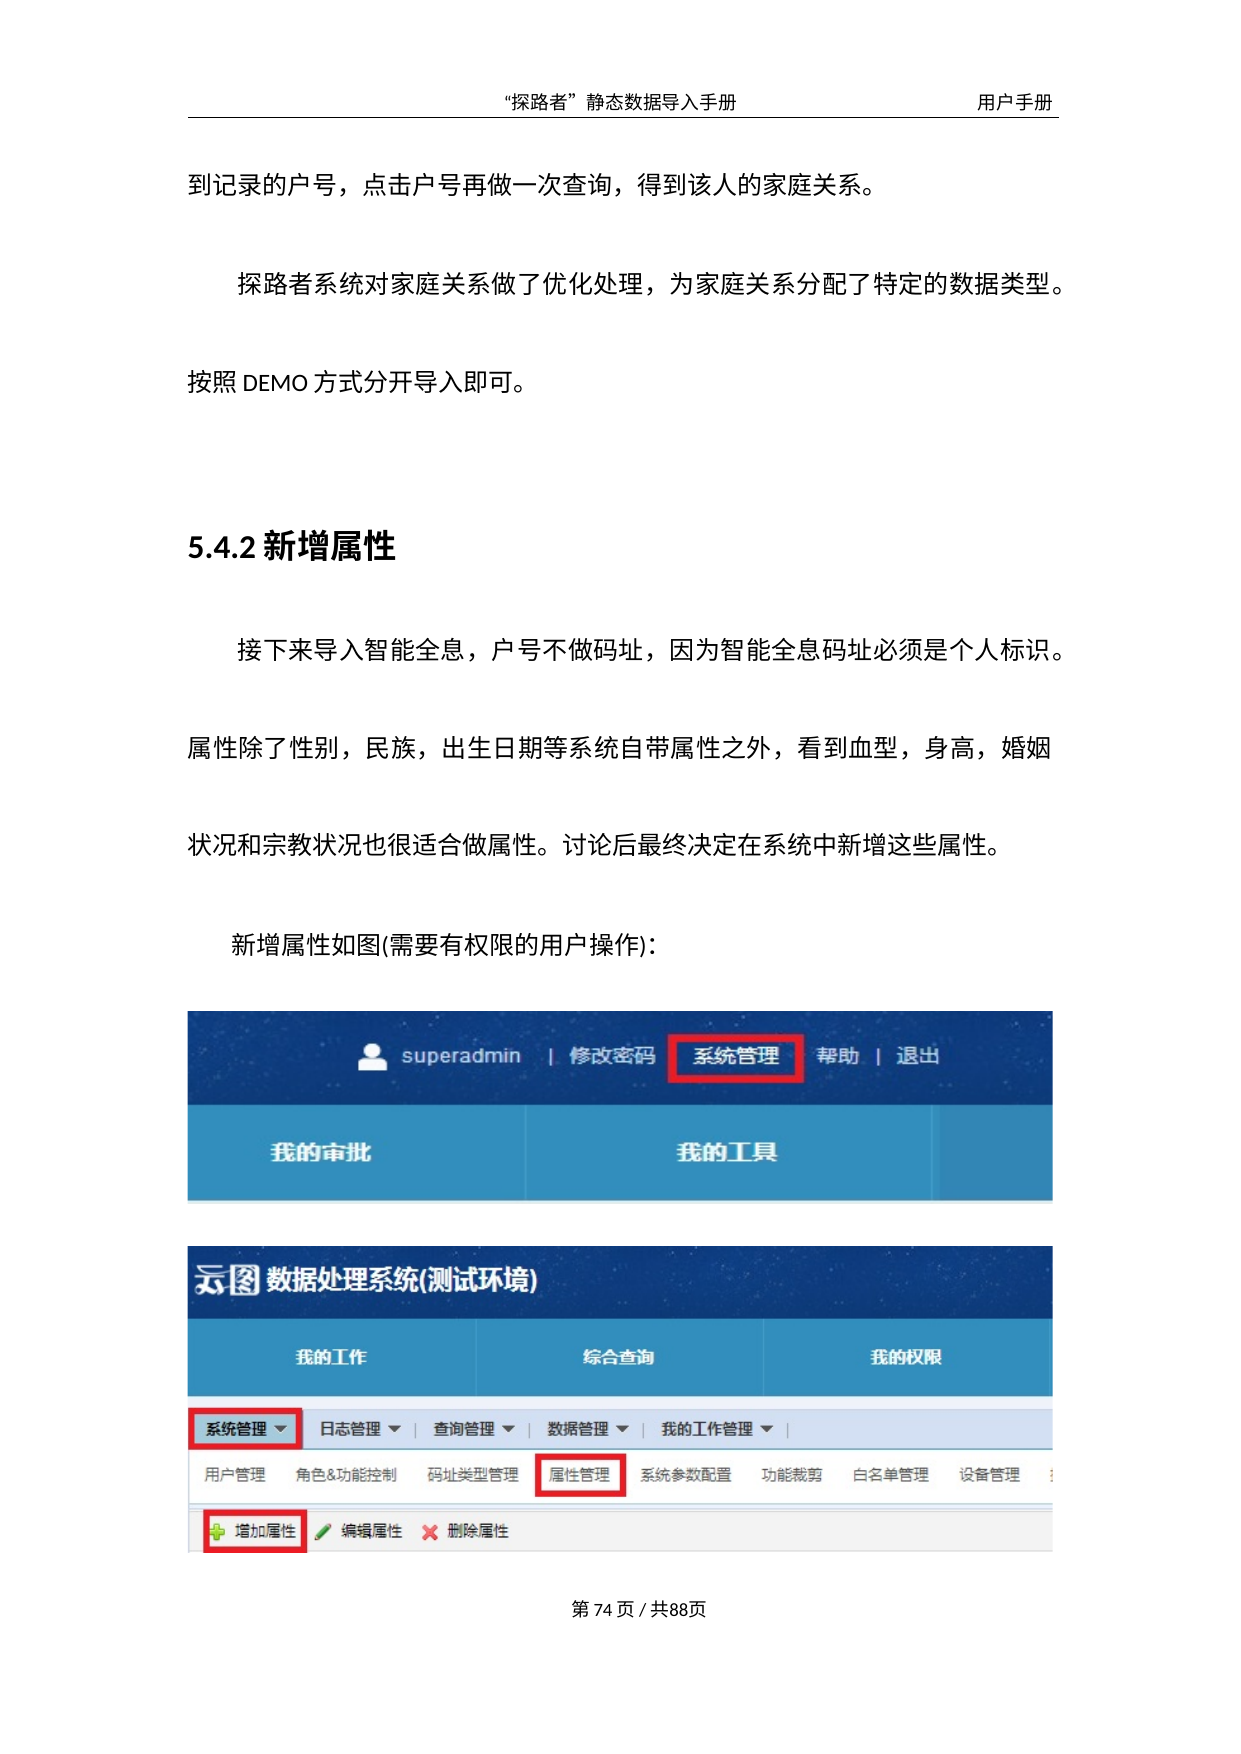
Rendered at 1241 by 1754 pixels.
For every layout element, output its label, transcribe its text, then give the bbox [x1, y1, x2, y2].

text 接下来导入智能全息，户号不做码址，因为智能全息码址必须是个人标识。属性除了性别，民族，出生日期等系统自带属性之外，看到血型，身高，婚姻状况和宗教状况也很适合做属性。讨论后最终决定在系统中新增这些属性。 [187, 616, 1053, 876]
text 新增属性如图(需要有权限的用户操作)： [187, 911, 1053, 976]
picture [187, 1011, 1053, 1204]
text 探路者系统对家庭关系做了优化处理，为家庭关系分配了特定的数据类型。按照DEMO方式分开导入即可。 [187, 250, 1053, 413]
picture [187, 1246, 1053, 1553]
subtitle 新增属性 [187, 511, 1053, 576]
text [187, 151, 1053, 216]
